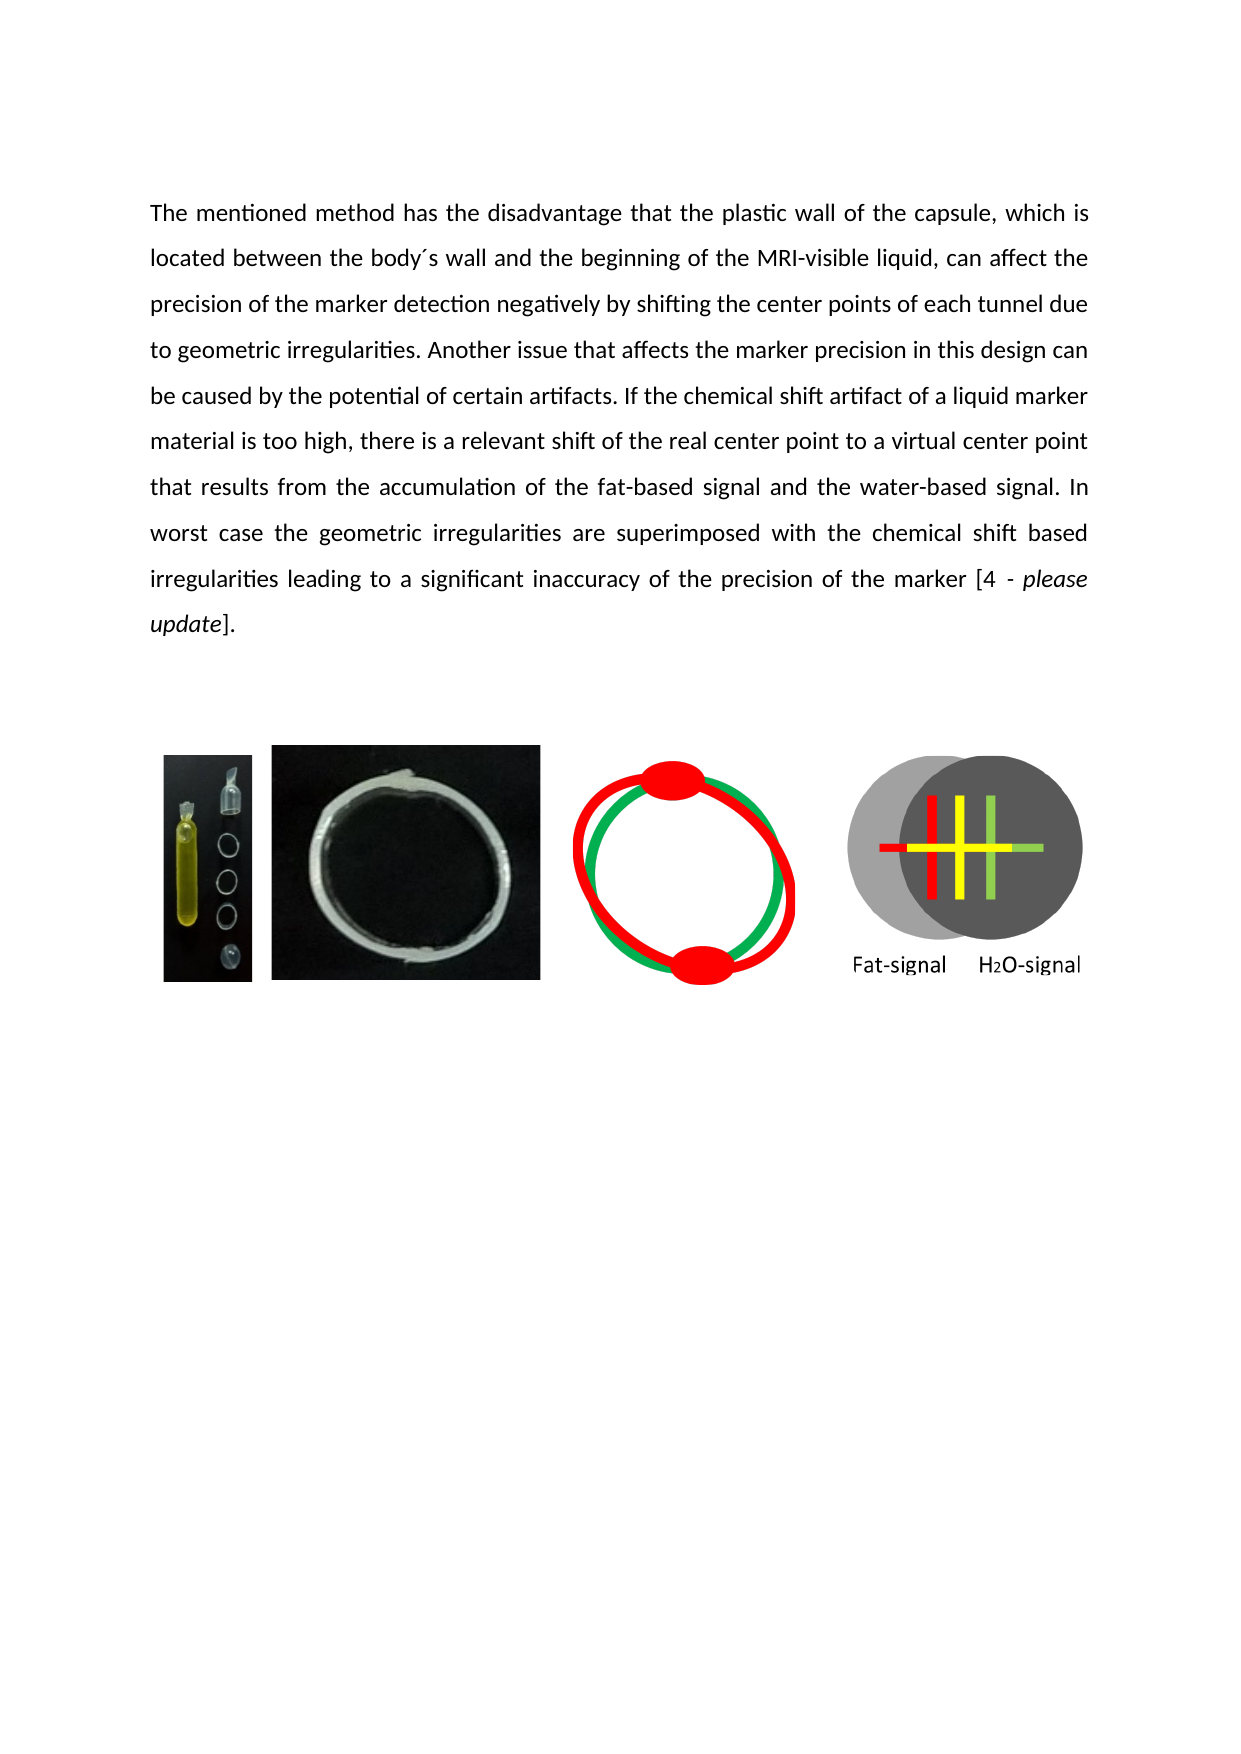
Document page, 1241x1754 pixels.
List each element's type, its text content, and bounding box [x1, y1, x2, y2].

picture [271, 745, 542, 984]
picture [840, 755, 1090, 975]
picture [163, 755, 253, 982]
text The mentioned method has the disadvantage that the plastic wall of the capsule, which is located between the body´s wall and the beginning of the MRI-visible liquid, can affect the precision of the marker detection negatively by shifting the center points of each tunnel due to geometric irregularities. Another issue that affects the marker precision in this design can be caused by the potential of certain artifacts. If the chemical shift artifact of a liquid marker material is too high, there is a relevant shift of the real center point to a virtual center point that results from the accumulation of the fat-based signal and the water-based signal. In worst case the geometric irregularities are superimposed with the chemical shift based irregularities leading to a significant inaccuracy of the precision of the marker [4 - please update]. [150, 197, 1090, 639]
picture [572, 761, 796, 985]
